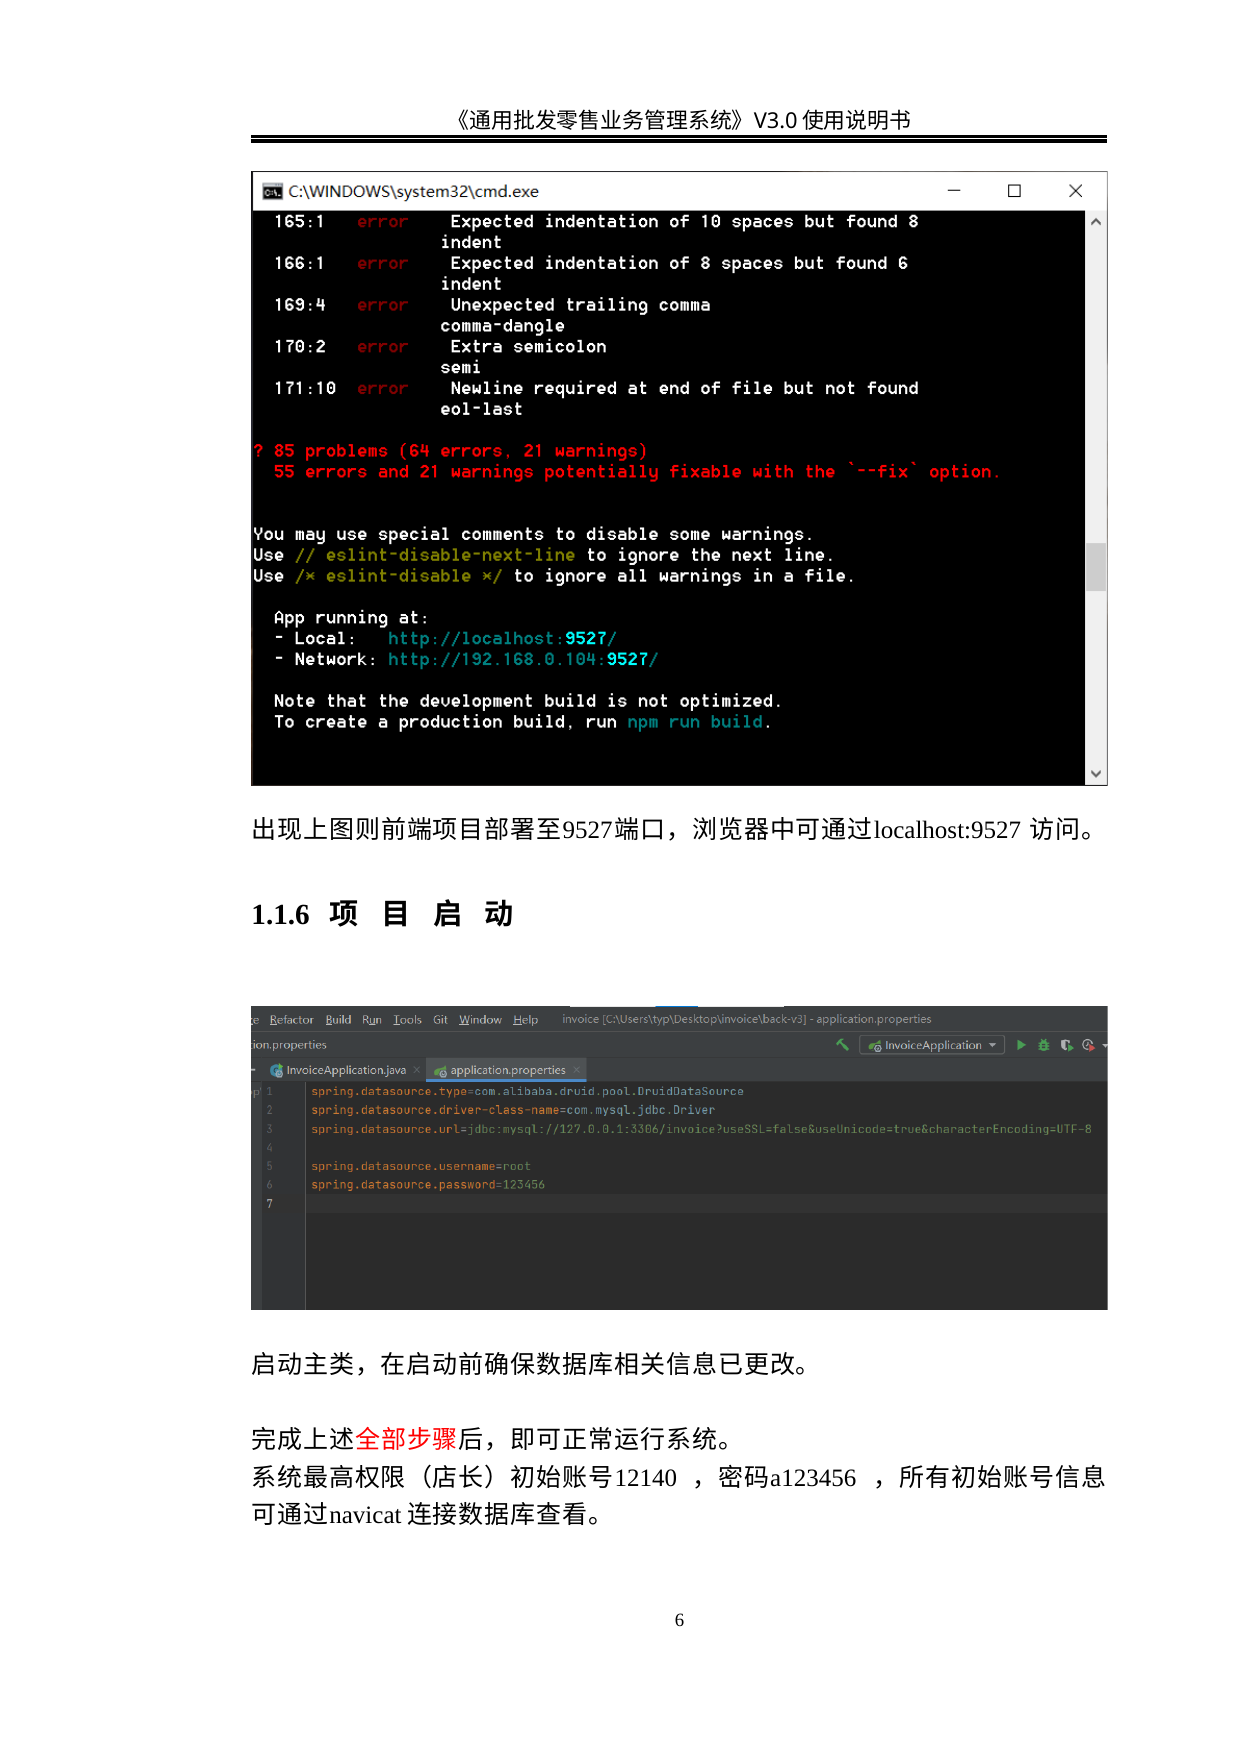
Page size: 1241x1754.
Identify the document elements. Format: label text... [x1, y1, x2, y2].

text 启动主类，在启动前确保数据库相关信息已更改。 [251, 1344, 1107, 1382]
text 系统最高权限（店长）初始账号12140，密码a123456，所有初始账号信息可通过navicat连接数据库查看。 [251, 1457, 1107, 1532]
text 出现上图则前端项目部署至9527端口，浏览器中可通过localhost:9527访问。 [251, 809, 1107, 847]
picture [251, 1006, 1108, 1310]
subtitle 1.1.6 项目启动 [251, 874, 1107, 949]
text 完成上述全部步骤后，即可正常运行系统。 [251, 1419, 1107, 1457]
picture [251, 171, 1108, 786]
